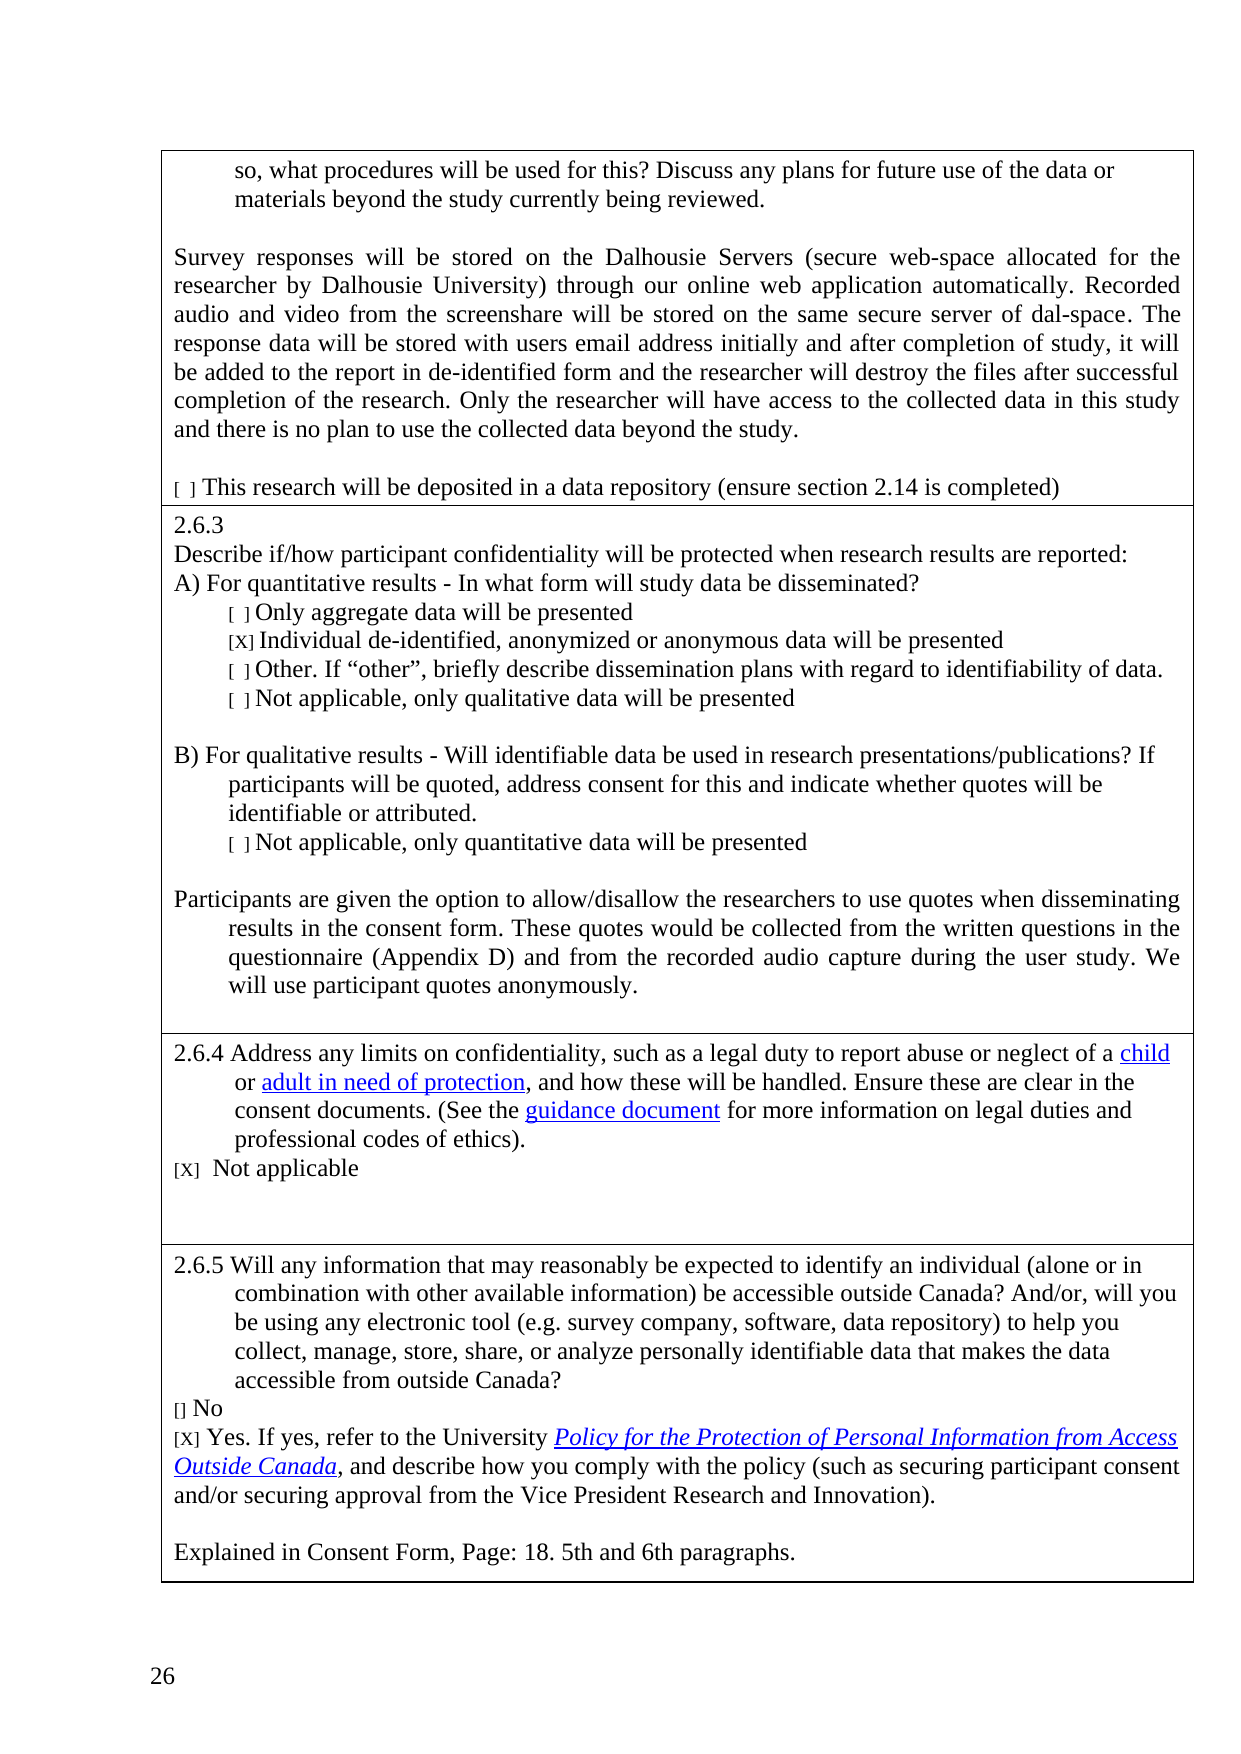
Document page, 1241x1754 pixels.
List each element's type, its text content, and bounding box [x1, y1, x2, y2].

table_cell 2.6.4 Address any limits on confidentiality, such as a legal duty to report abuse or neglect of a child or adult in need of protection, and how these will be handled. Ensure these are clear in the consent documents. (See the guidance document for more information on legal duties and professional codes of ethics). [X] Not applicable [162, 1034, 1193, 1244]
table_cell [162, 151, 1193, 505]
table_cell 2.6.3 Describe if/how participant confidentiality will be protected when research results are reported: A) For quantitative results - In what form will study data be disseminated? [ ] Only aggregate data will be presented [X] Individual de-identified, anonymized or anonymous data will be presented [ ] Other. If “other”, briefly describe dissemination plans with regard to identifiability of data. [ ] Not applicable, only qualitative data will be presented B) For qualitative results - Will identifiable data be used in research presentations/publications? If participants will be quoted, address consent for this and indicate whether quotes will be identifiable or attributed. [ ] Not applicable, only quantitative data will be presented Participants are given the option to allow/disallow the researchers to use quotes when disseminating results in the consent form. These quotes would be collected from the written questions in the questionnaire (Appendix D) and from the recorded audio capture during the user study. We will use participant quotes anonymously. [162, 506, 1193, 1032]
table_cell 2.6.5 Will any information that may reasonably be expected to identify an individual (alone or in combination with other available information) be accessible outside Canada? And/or, will you be using any electronic tool (e.g. survey company, software, data repository) to help you collect, manage, store, share, or analyze personally identifiable data that makes the data accessible from outside Canada? [] No [X] Yes. If yes, refer to the University Policy for the Protection of Personal Information from Access Outside Canada, and describe how you comply with the policy (such as securing participant consent and/or securing approval from the Vice President Research and Innovation). Explained in Consent Form, Page: 18. 5th and 6th paragraphs. [162, 1245, 1193, 1581]
